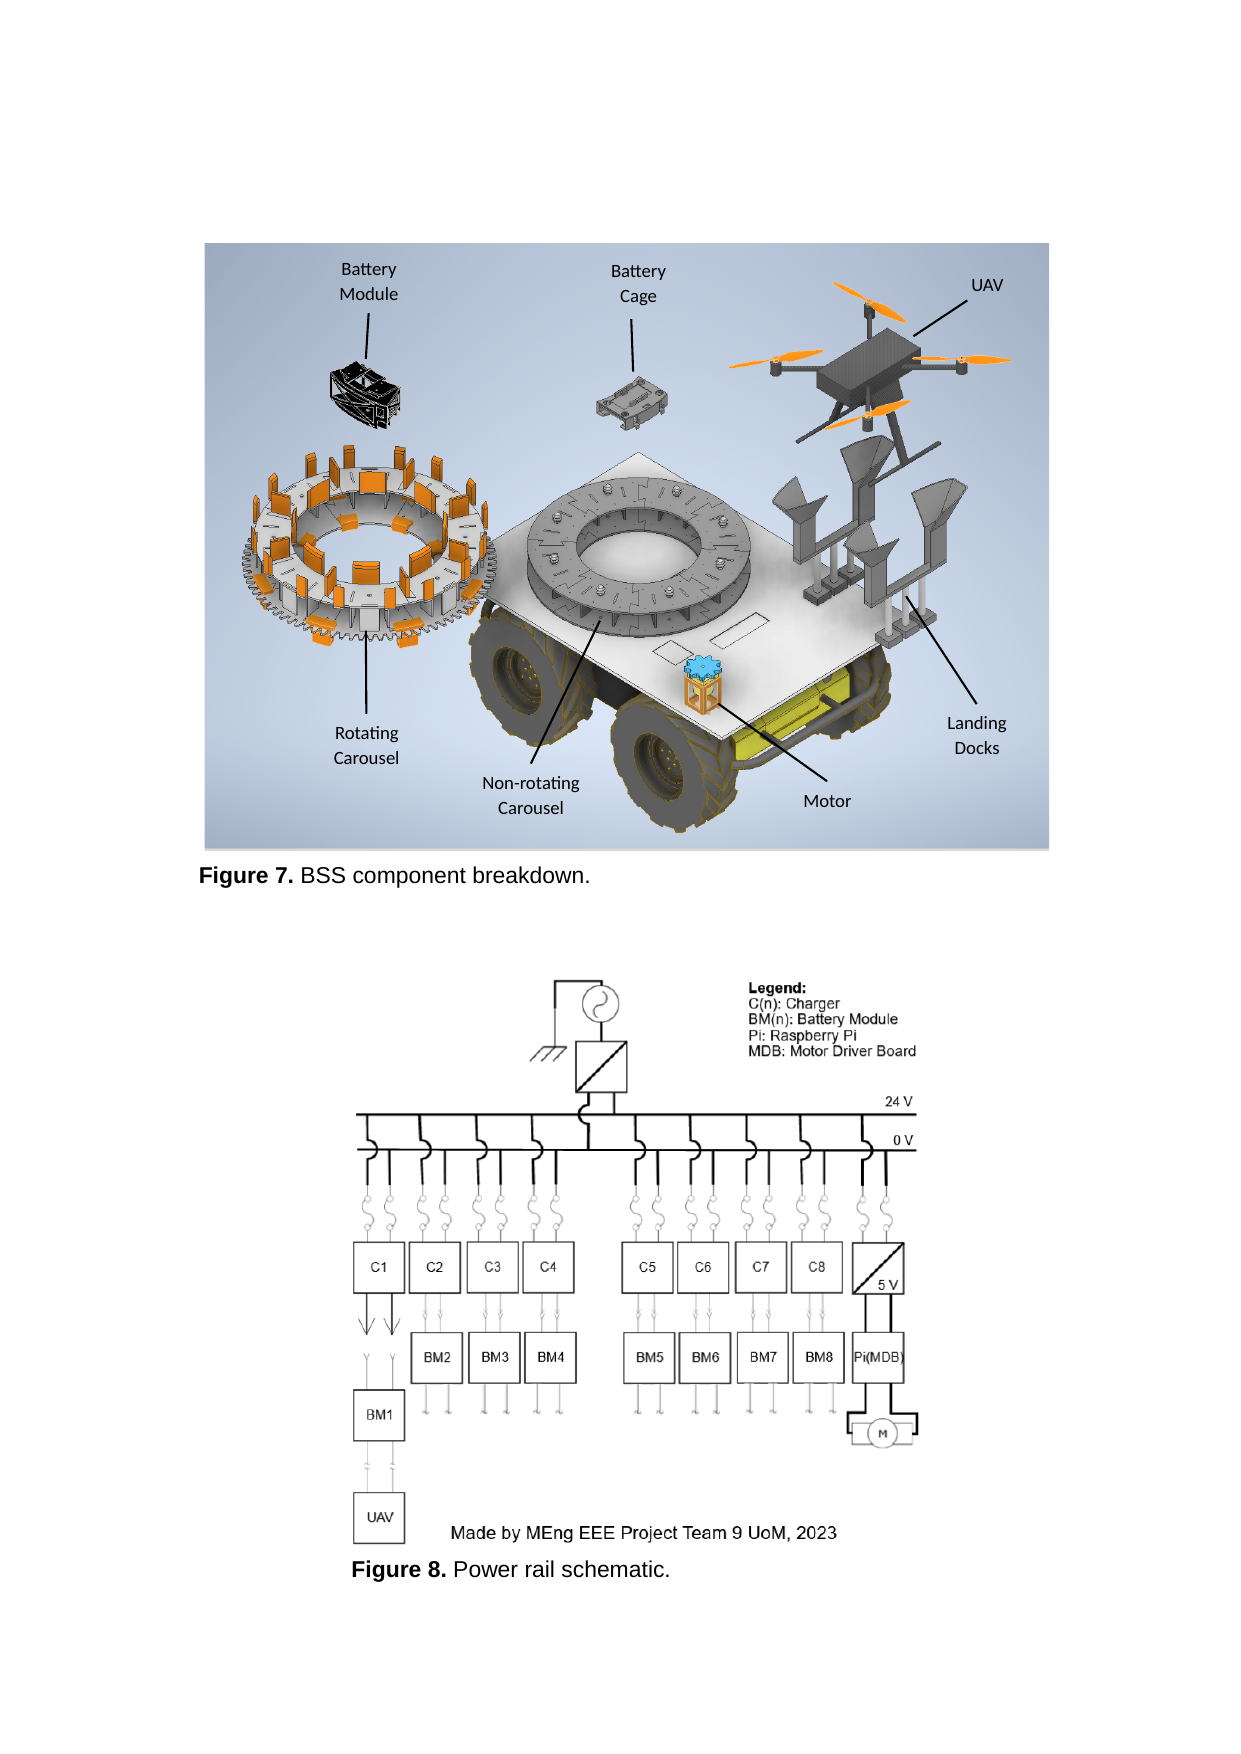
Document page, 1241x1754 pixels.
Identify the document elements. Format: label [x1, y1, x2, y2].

picture [204, 243, 1050, 851]
picture [351, 979, 920, 1547]
